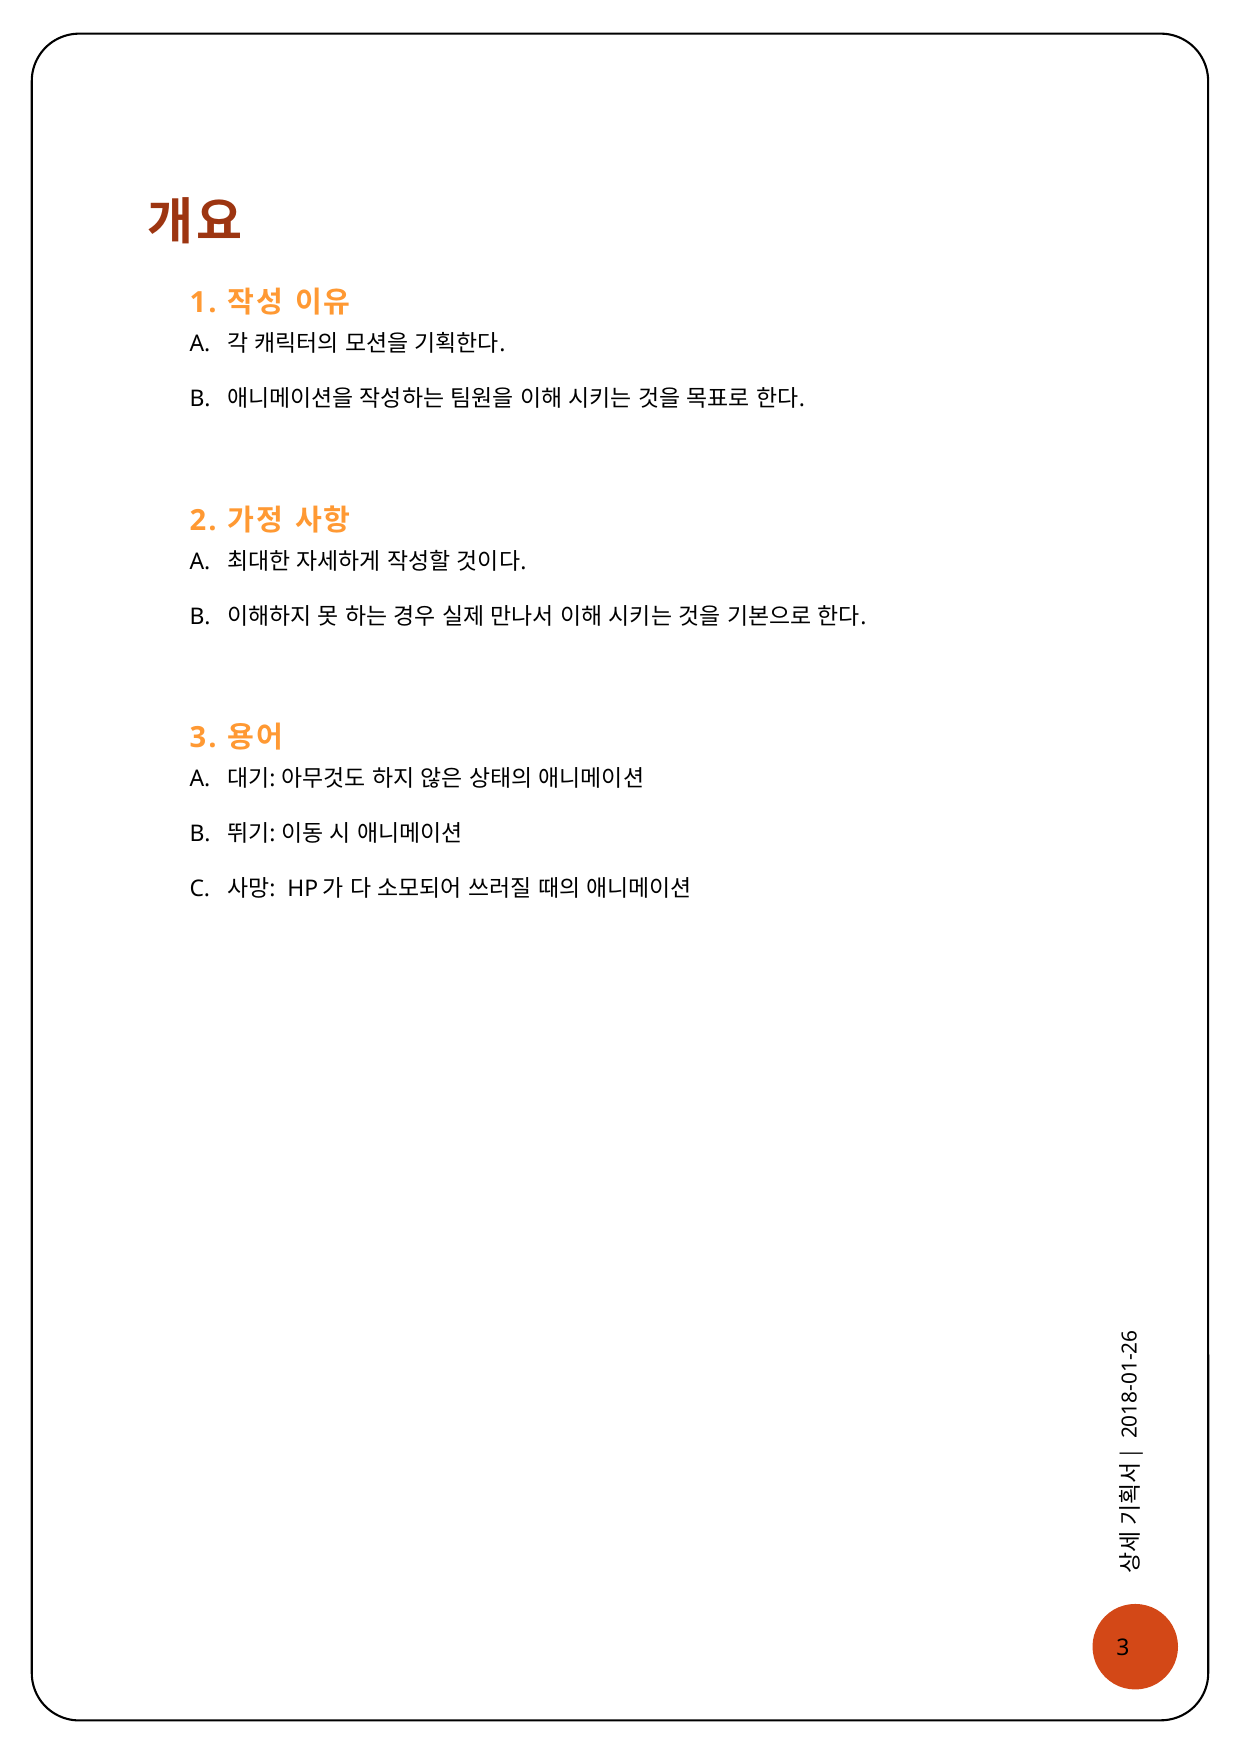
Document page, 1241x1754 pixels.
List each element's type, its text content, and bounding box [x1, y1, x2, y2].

list 각 캐릭터의 모션을 기획한다. [189, 325, 1092, 358]
list 애니메이션을 작성하는 팀원을 이해 시키는 것을 목표로 한다. [189, 380, 1092, 413]
list 최대한 자세하게 작성할 것이다. [189, 543, 1092, 576]
subtitle 가정 사항 [189, 496, 1092, 538]
list 뛰기: 이동 시 애니메이션 [189, 815, 1092, 848]
list 사망: HP가 다 소모되어 쓰러질 때의 애니메이션 [189, 870, 1092, 903]
subtitle 작성 이유 [189, 279, 1092, 321]
subtitle 개요 [148, 181, 1092, 254]
list 대기: 아무것도 하지 않은 상태의 애니메이션 [189, 760, 1092, 793]
list 이해하지 못 하는 경우 실제 만나서 이해 시키는 것을 기본으로 한다. [189, 598, 1092, 631]
subtitle 용어 [189, 714, 1092, 756]
